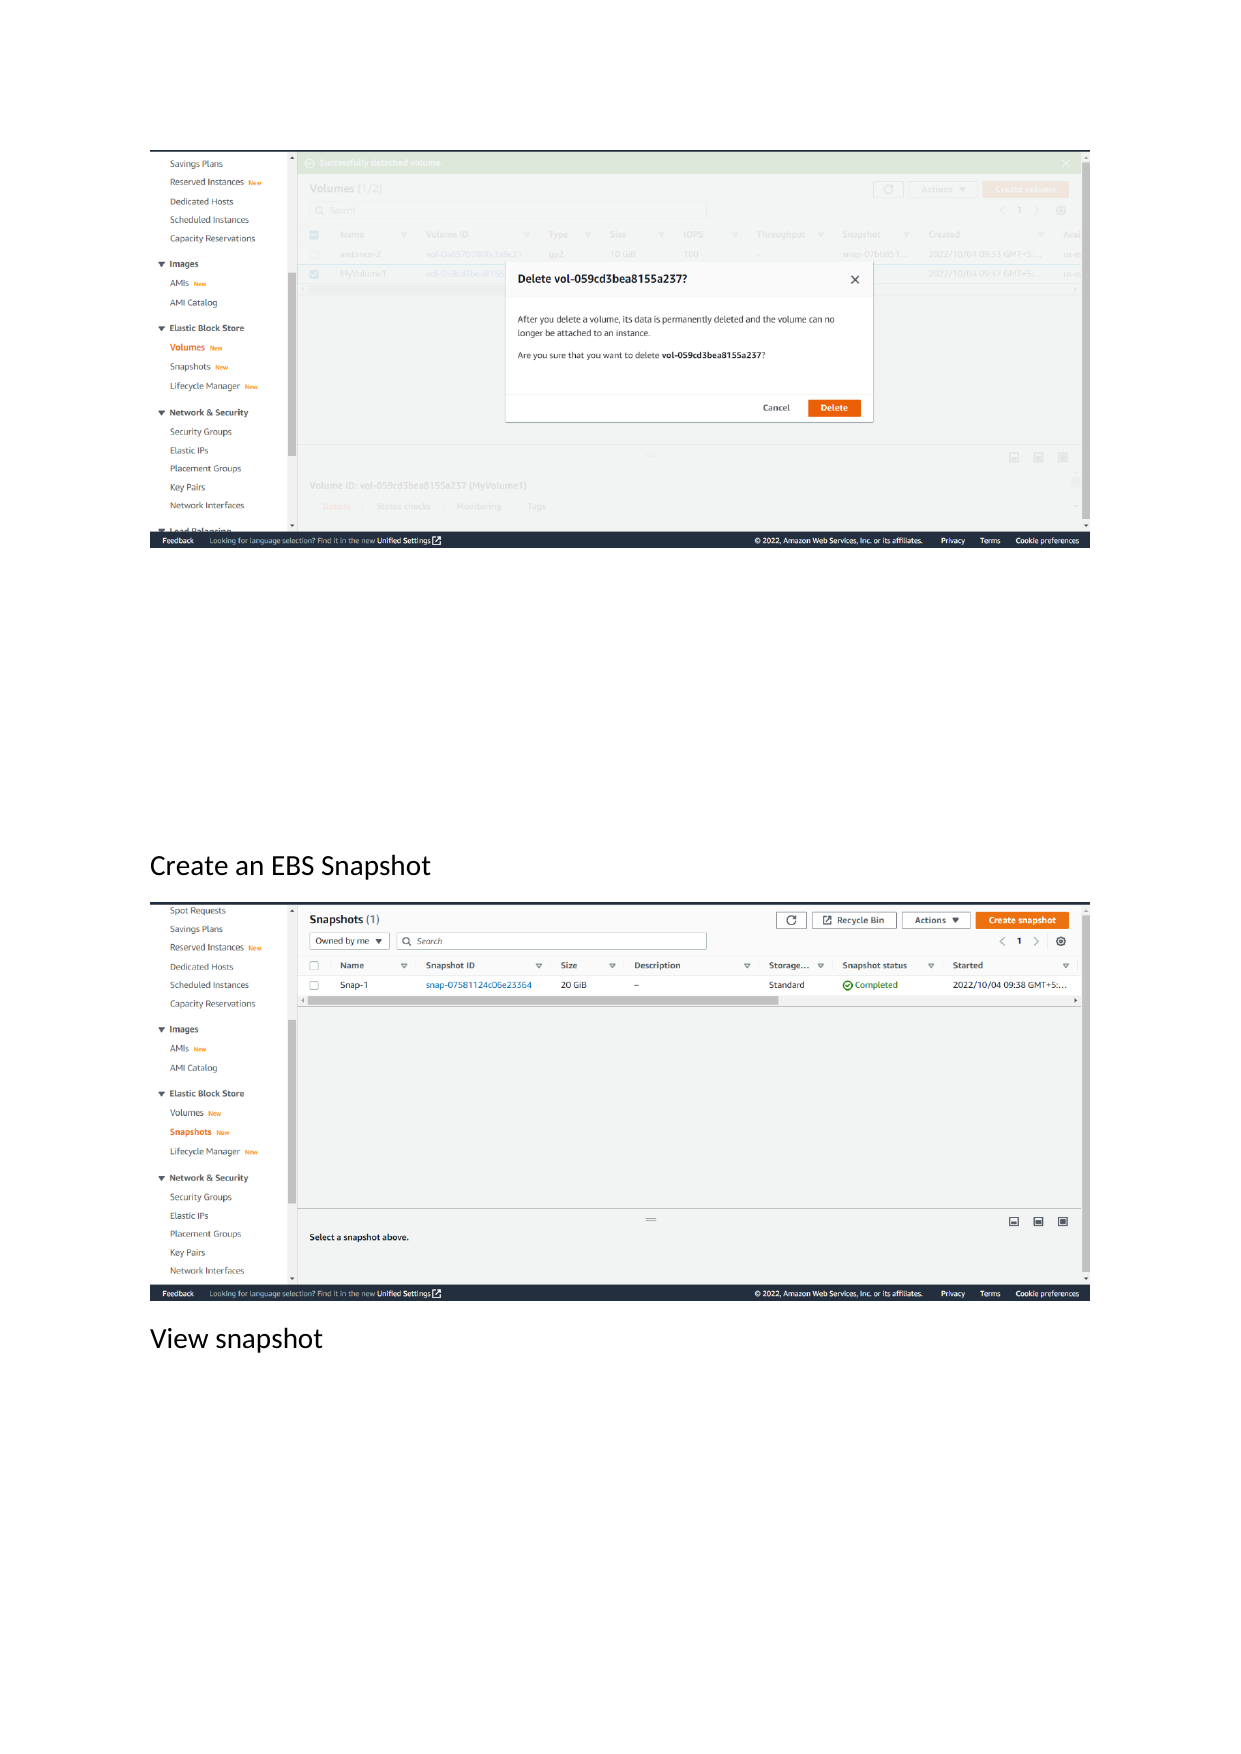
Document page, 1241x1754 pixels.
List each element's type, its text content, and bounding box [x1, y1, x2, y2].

text Create an EBS Snapshot [150, 847, 1090, 883]
picture [150, 902, 1090, 1301]
text View snapshot [150, 1320, 1090, 1355]
picture [150, 150, 1090, 548]
